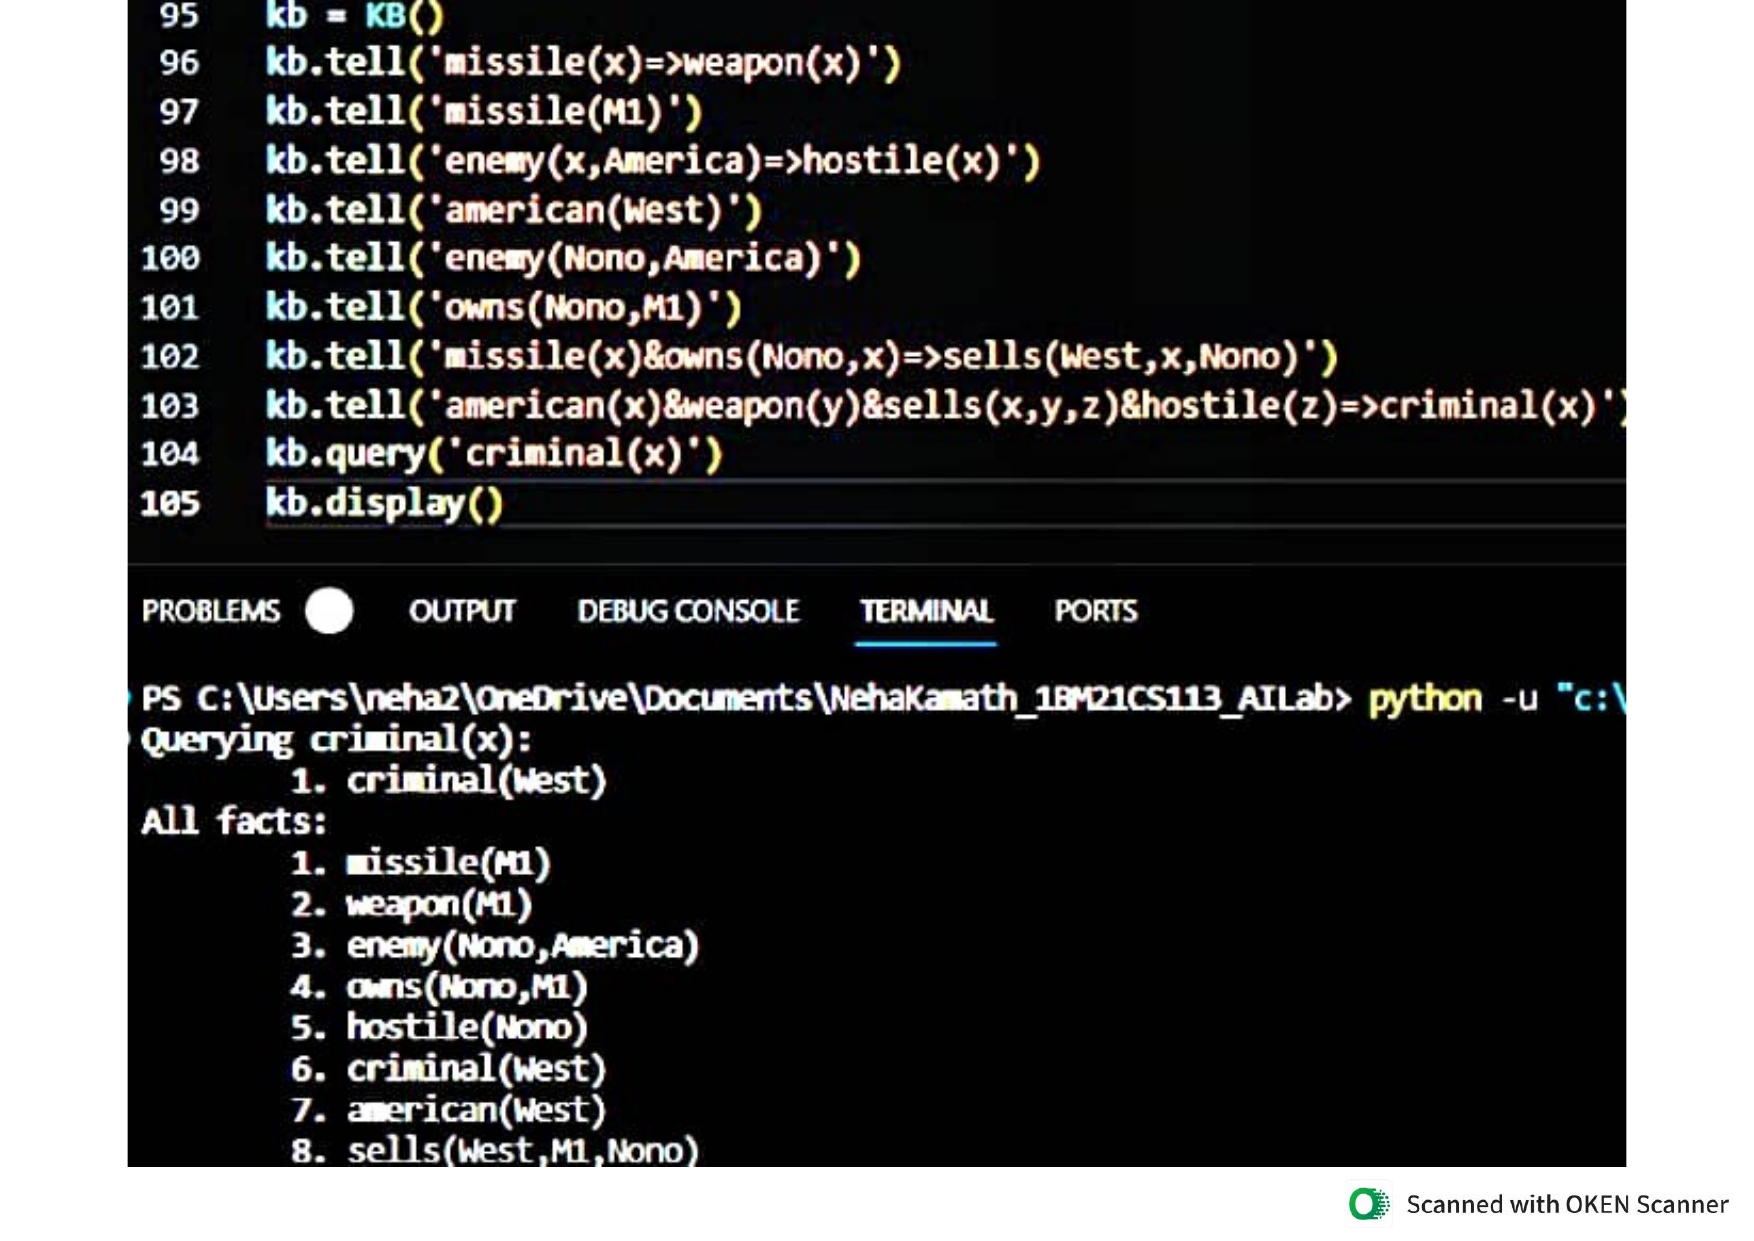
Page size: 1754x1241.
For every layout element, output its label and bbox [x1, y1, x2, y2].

picture [1344, 1179, 1730, 1228]
picture [127, 0, 1627, 1167]
